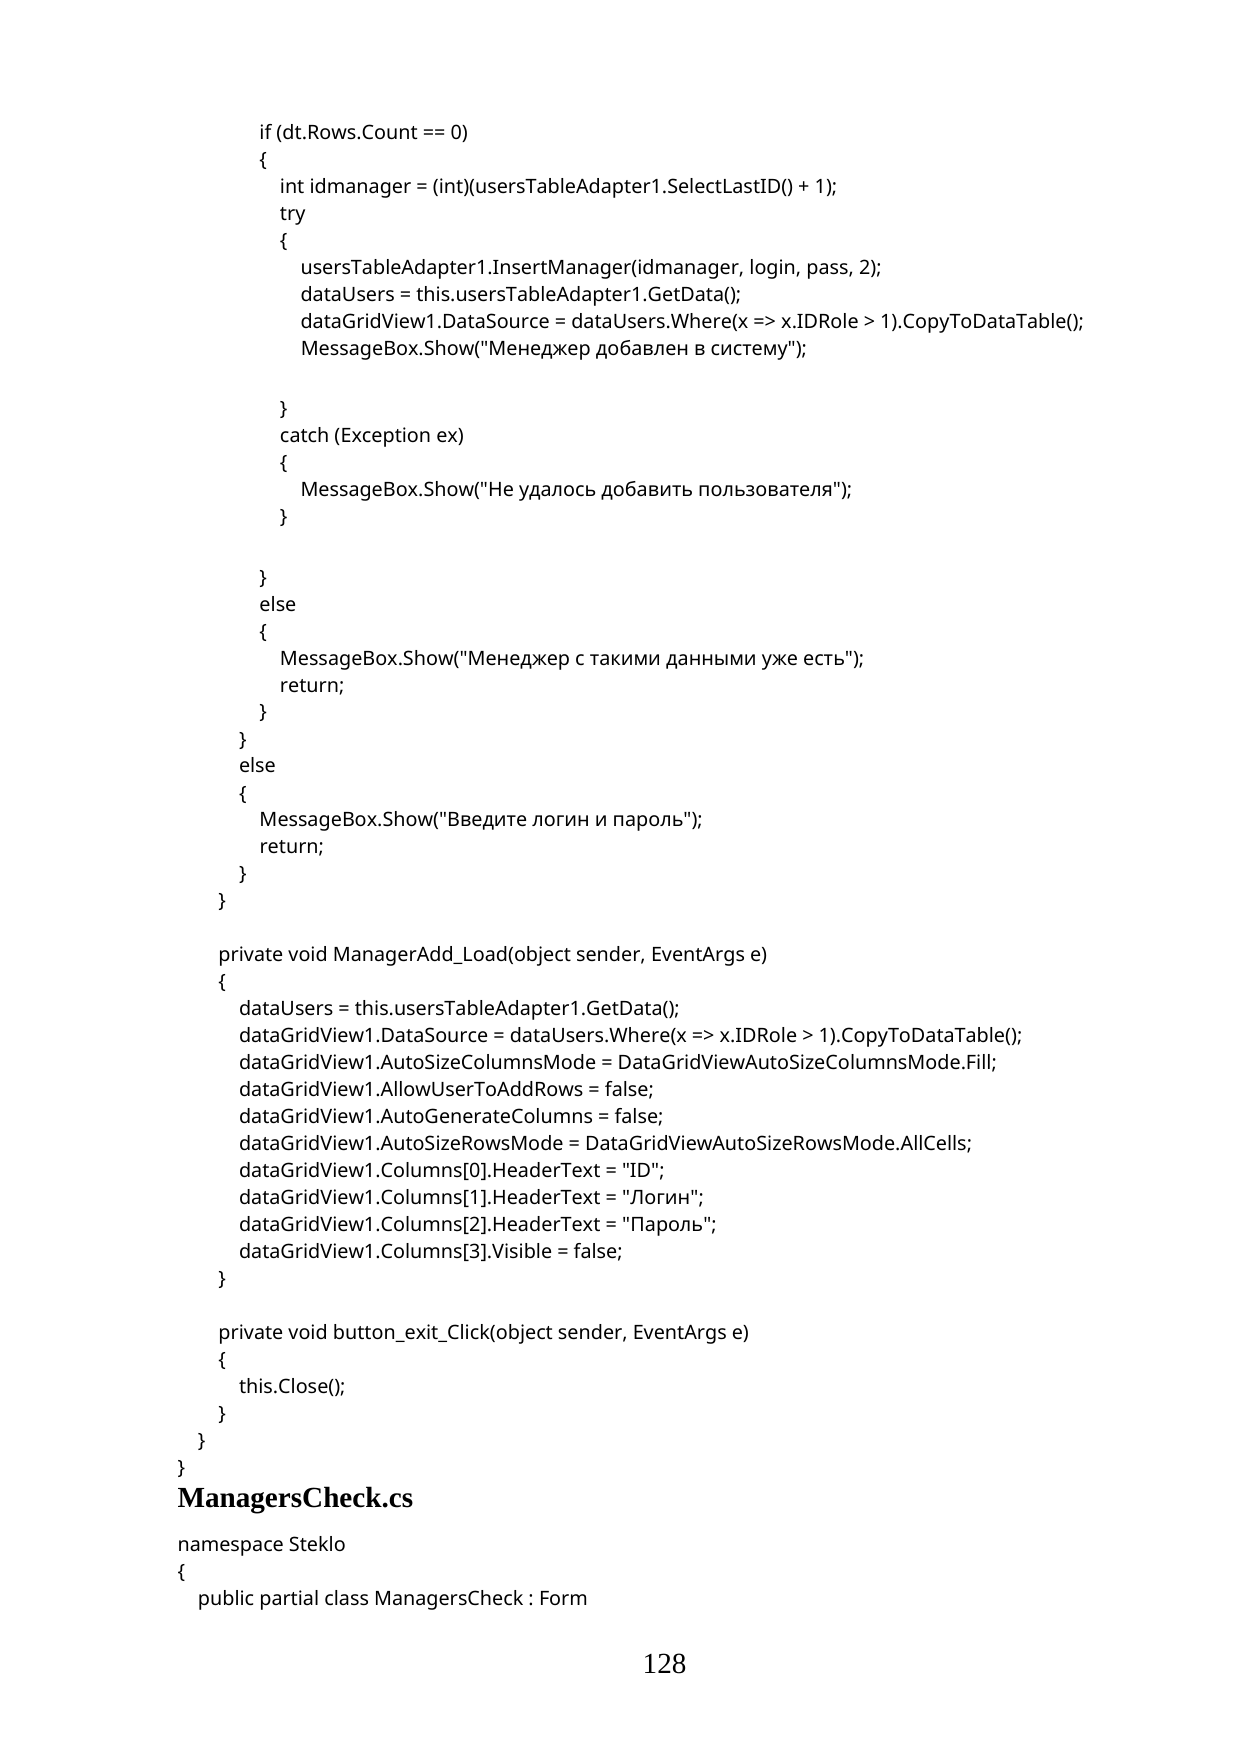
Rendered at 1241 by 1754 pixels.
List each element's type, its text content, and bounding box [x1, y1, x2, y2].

text try [177, 199, 1152, 226]
text { [177, 226, 1152, 253]
text catch (Exception ex) [177, 421, 1152, 448]
text } [177, 563, 1152, 590]
text usersTableAdapter1.InsertManager(idmanager, login, pass, 2); [177, 253, 1152, 280]
text dataGridView1.AutoGenerateColumns = false; [177, 1102, 1152, 1129]
text } [177, 1426, 1152, 1453]
text private void ManagerAdd_Load(object sender, EventArgs e) [177, 941, 1152, 968]
text } [177, 1264, 1152, 1291]
text dataGridView1.Columns[2].HeaderText = "Пароль"; [177, 1210, 1152, 1237]
text MessageBox.Show("Введите логин и пароль"); [177, 806, 1152, 833]
text } [177, 394, 1152, 421]
text return; [177, 671, 1152, 698]
text private void button_exit_Click(object sender, EventArgs e) [177, 1318, 1152, 1345]
text dataUsers = this.usersTableAdapter1.GetData(); [177, 280, 1152, 307]
text dataGridView1.Columns[0].HeaderText = "ID"; [177, 1156, 1152, 1183]
text dataGridView1.DataSource = dataUsers.Where(x => x.IDRole > 1).CopyToDataTable(); [177, 307, 1152, 334]
text { [177, 1557, 1152, 1584]
text { [177, 1345, 1152, 1372]
text public partial class ManagersCheck : Form [177, 1584, 1152, 1611]
text } [177, 502, 1152, 529]
text MessageBox.Show("Не удалось добавить пользователя"); [177, 475, 1152, 502]
text return; [177, 833, 1152, 860]
text dataGridView1.Columns[3].Visible = false; [177, 1237, 1152, 1264]
text } [177, 1399, 1152, 1426]
text this.Close(); [177, 1372, 1152, 1399]
text namespace Steklo [177, 1531, 1152, 1557]
text { [177, 779, 1152, 806]
text { [177, 968, 1152, 994]
text MessageBox.Show("Менеджер с такими данными уже есть"); [177, 644, 1152, 671]
text { [177, 448, 1152, 475]
text } [177, 1453, 1152, 1480]
text dataGridView1.AllowUserToAddRows = false; [177, 1076, 1152, 1102]
text } [177, 860, 1152, 887]
text else [177, 590, 1152, 617]
text dataGridView1.AutoSizeRowsMode = DataGridViewAutoSizeRowsMode.AllCells; [177, 1129, 1152, 1156]
text dataUsers = this.usersTableAdapter1.GetData(); [177, 994, 1152, 1022]
text } [177, 725, 1152, 752]
text } [177, 887, 1152, 914]
text int idmanager = (int)(usersTableAdapter1.SelectLastID() + 1); [177, 172, 1152, 199]
text { [177, 617, 1152, 644]
text if (dt.Rows.Count == 0) [177, 118, 1152, 145]
text MessageBox.Show("Менеджер добавлен в систему"); [177, 334, 1152, 361]
text dataGridView1.Columns[1].HeaderText = "Логин"; [177, 1183, 1152, 1210]
text ManagersCheck.cs [177, 1480, 1152, 1514]
text } [177, 698, 1152, 725]
text dataGridView1.AutoSizeColumnsMode = DataGridViewAutoSizeColumnsMode.Fill; [177, 1048, 1152, 1076]
text { [177, 145, 1152, 172]
text dataGridView1.DataSource = dataUsers.Where(x => x.IDRole > 1).CopyToDataTable(); [177, 1022, 1152, 1048]
text else [177, 752, 1152, 779]
